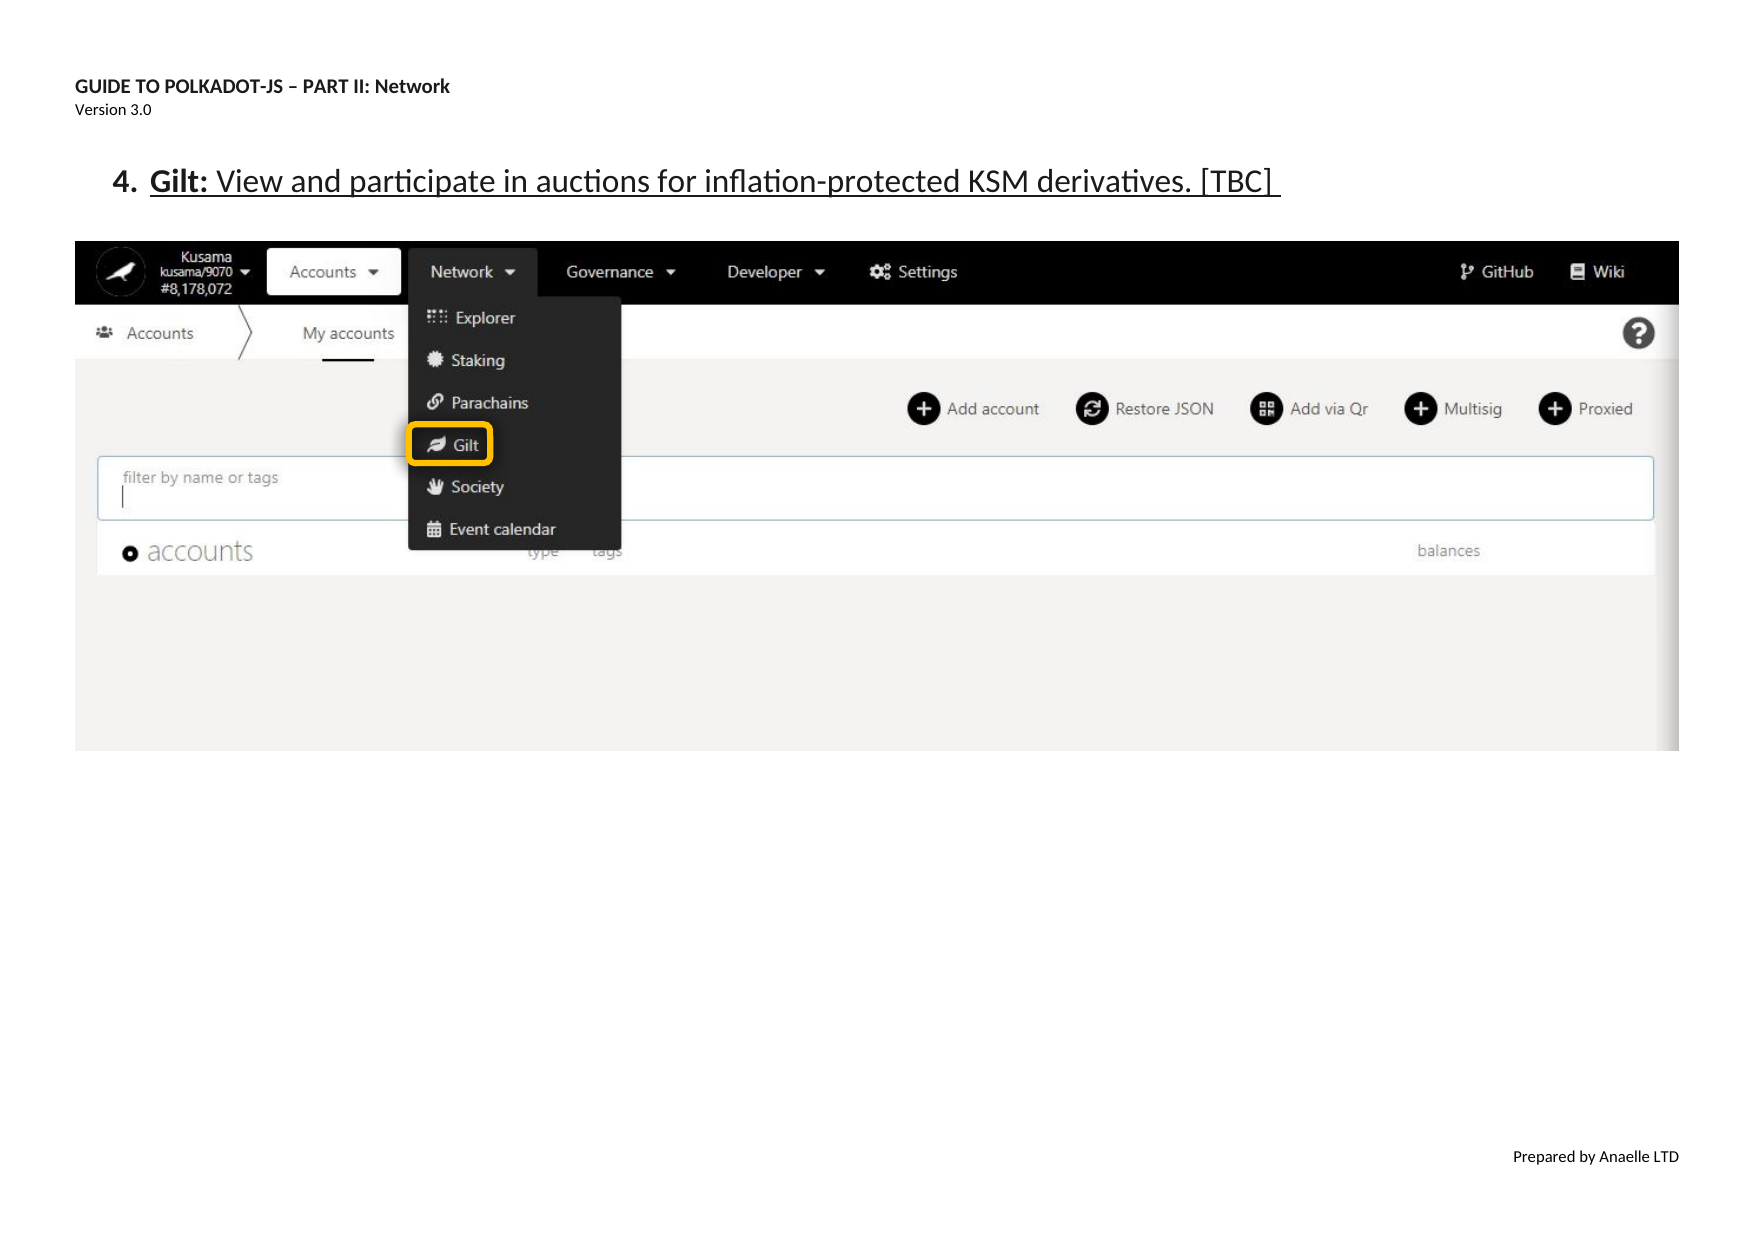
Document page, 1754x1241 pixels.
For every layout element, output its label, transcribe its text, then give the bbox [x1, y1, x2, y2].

list Gilt: View and participate in auctions for inflation-protected KSM derivatives. [TBC] [112, 160, 1654, 201]
picture [75, 241, 1679, 751]
